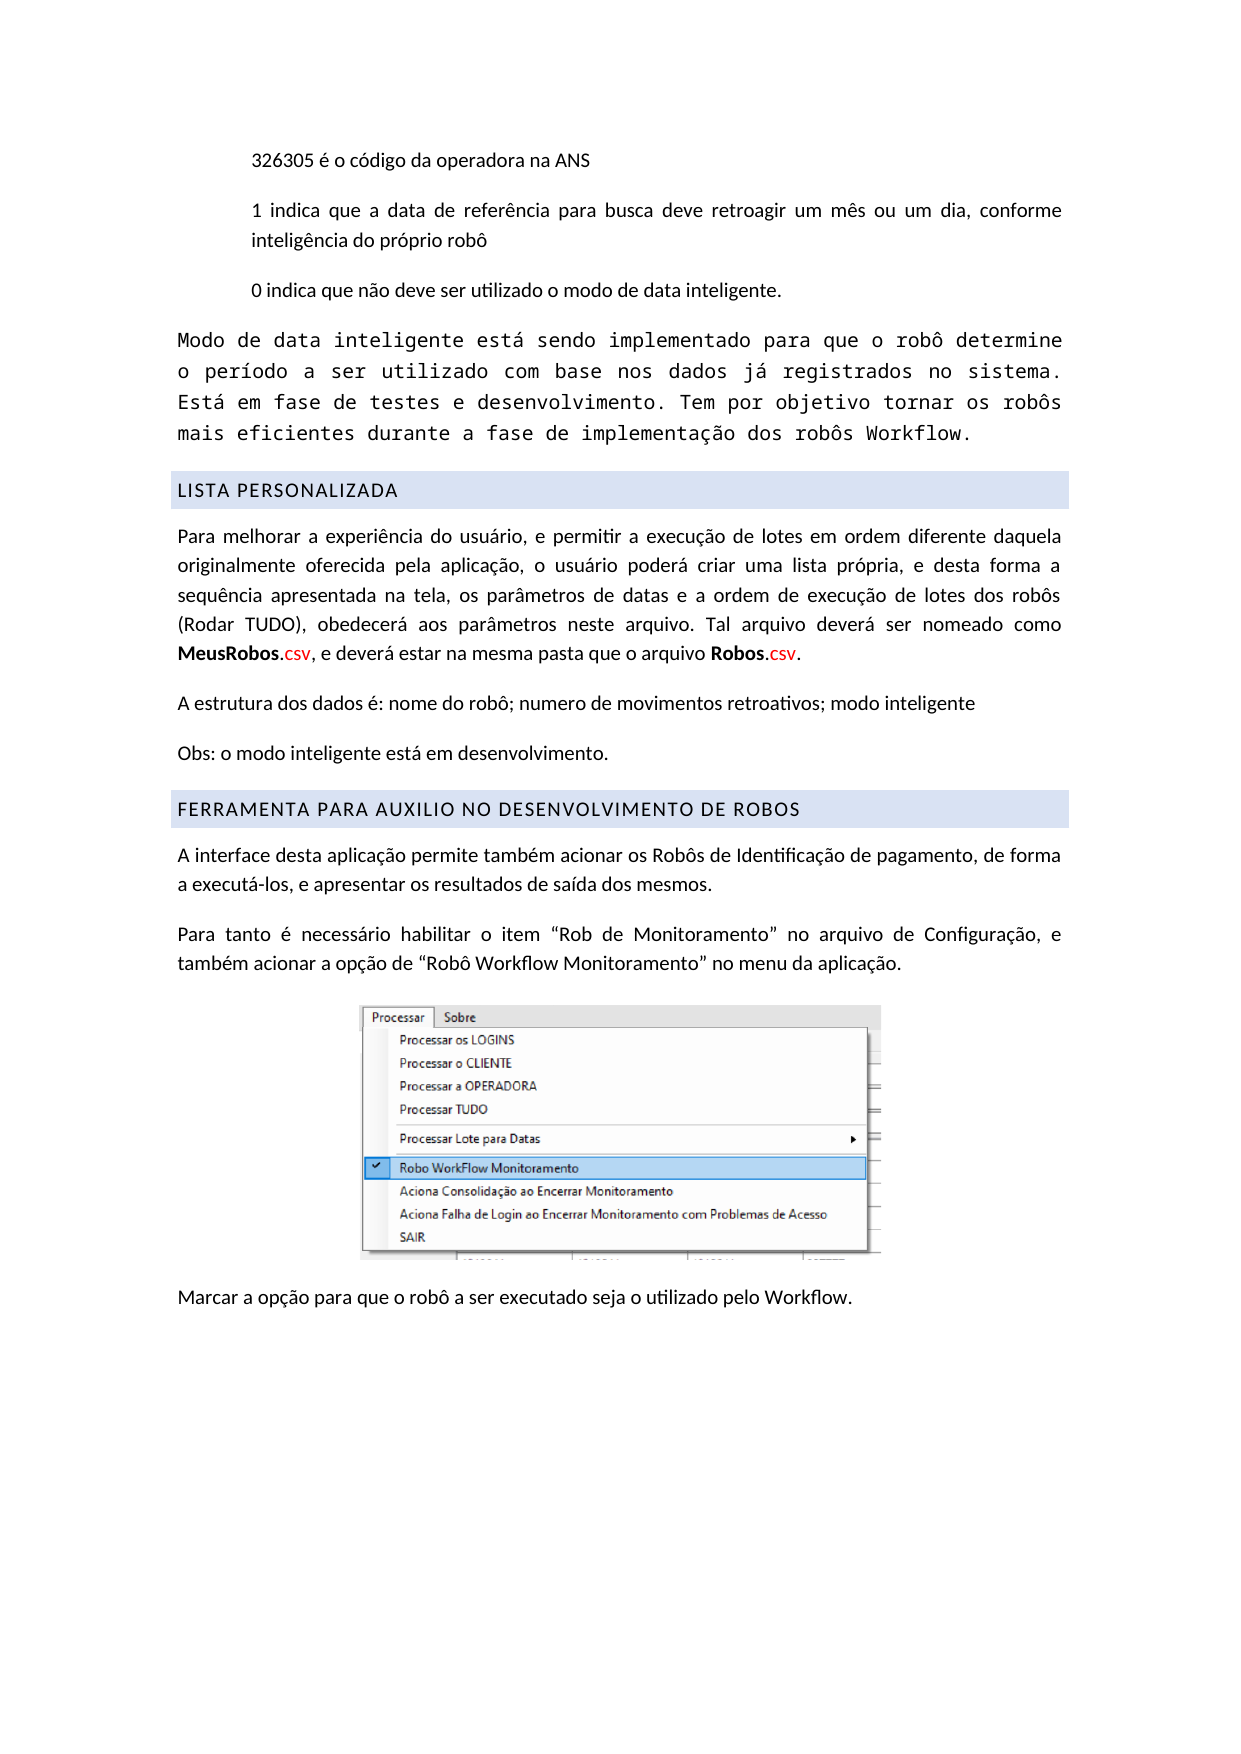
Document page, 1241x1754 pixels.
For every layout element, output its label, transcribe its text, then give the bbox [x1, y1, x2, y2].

text Modo de data inteligente está sendo implementado para que o robô determine o período a ser utilizado com base nos dados já registrados no sistema. Está em fase de testes e desenvolvimento. Tem por objetivo tornar os robôs mais eficientes durante a fase de implementação dos robôs Workflow. [177, 327, 1063, 447]
text Obs: o modo inteligente está em desenvolvimento. [177, 740, 1063, 766]
text Para melhorar a experiência do usuário, e permitir a execução de lotes em ordem diferente daquela originalmente oferecida pela aplicação, o usuário poderá criar uma lista própria, e desta forma a sequência apresentada na tela, os parâmetros de datas e a ordem de execução de lotes dos robôs (Rodar TUDO), obedecerá aos parâmetros neste arquivo. Tal arquivo deverá ser nomeado como MeusRobos.csv, e deverá estar na mesma pasta que o arquivo Robos.csv. [177, 523, 1063, 666]
text 326305 é o código da operadora na ANS [251, 148, 1063, 173]
subtitle Lista personalizada [177, 478, 1063, 503]
text 0 indica que não deve ser utilizado o modo de data inteligente. [251, 277, 1063, 302]
text A estrutura dos dados é: nome do robô; numero de movimentos retroativos; modo inteligente [177, 690, 1063, 716]
picture [359, 1000, 882, 1260]
text Marcar a opção para que o robô a ser executado seja o utilizado pelo Workflow. [177, 1284, 1063, 1309]
text Para tanto é necessário habilitar o item “Rob de Monitoramento” no arquivo de Configuração, e também acionar a opção de “Robô Workflow Monitoramento” no menu da aplicação. [177, 921, 1063, 976]
text 1 indica que a data de referência para busca deve retroagir um mês ou um dia, conforme inteligência do próprio robô [251, 198, 1063, 252]
text A interface desta aplicação permite também acionar os Robôs de Identificação de pagamento, de forma a executá-los, e apresentar os resultados de saída dos mesmos. [177, 842, 1063, 897]
subtitle Ferramenta para auxilio no desenvolvimento de Robos [177, 796, 1063, 822]
